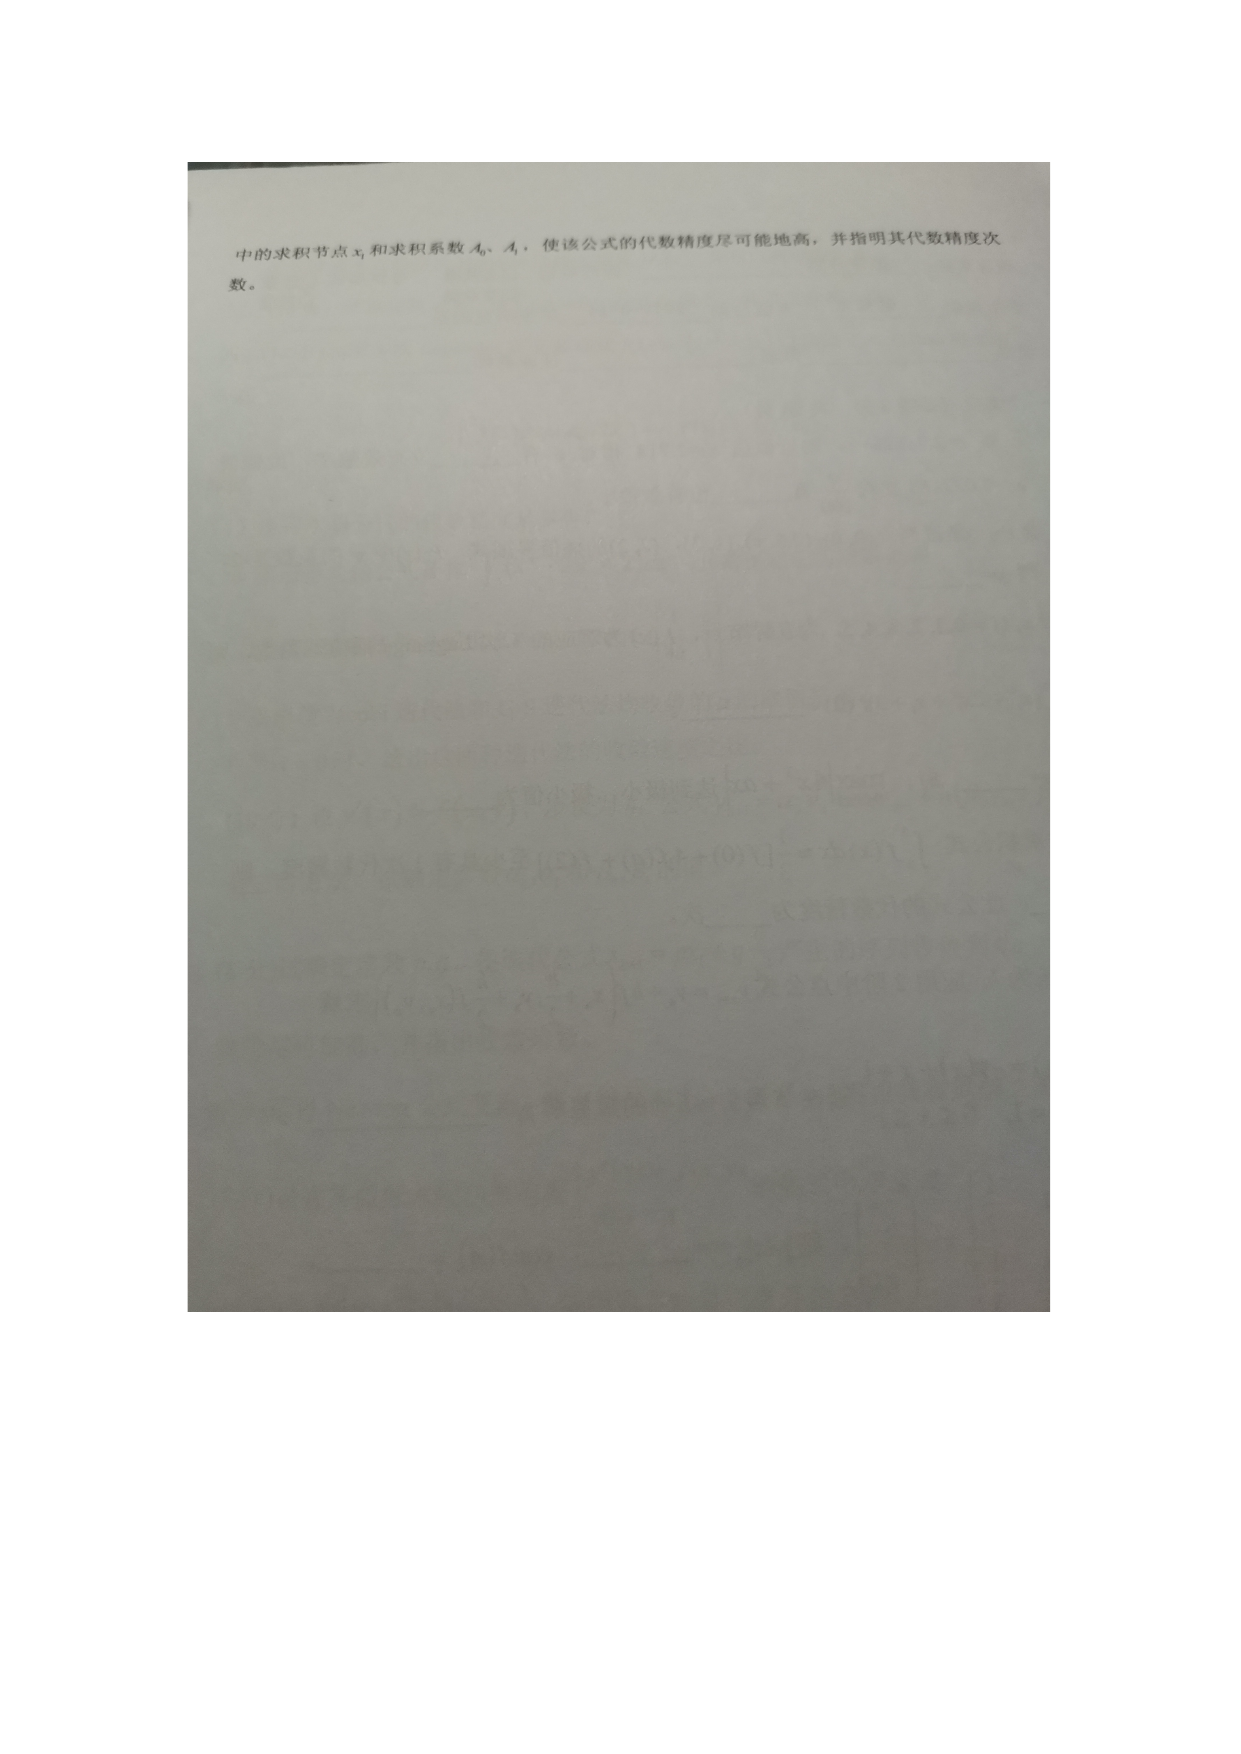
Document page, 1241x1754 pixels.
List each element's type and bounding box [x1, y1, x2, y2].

picture [187, 162, 1050, 1312]
